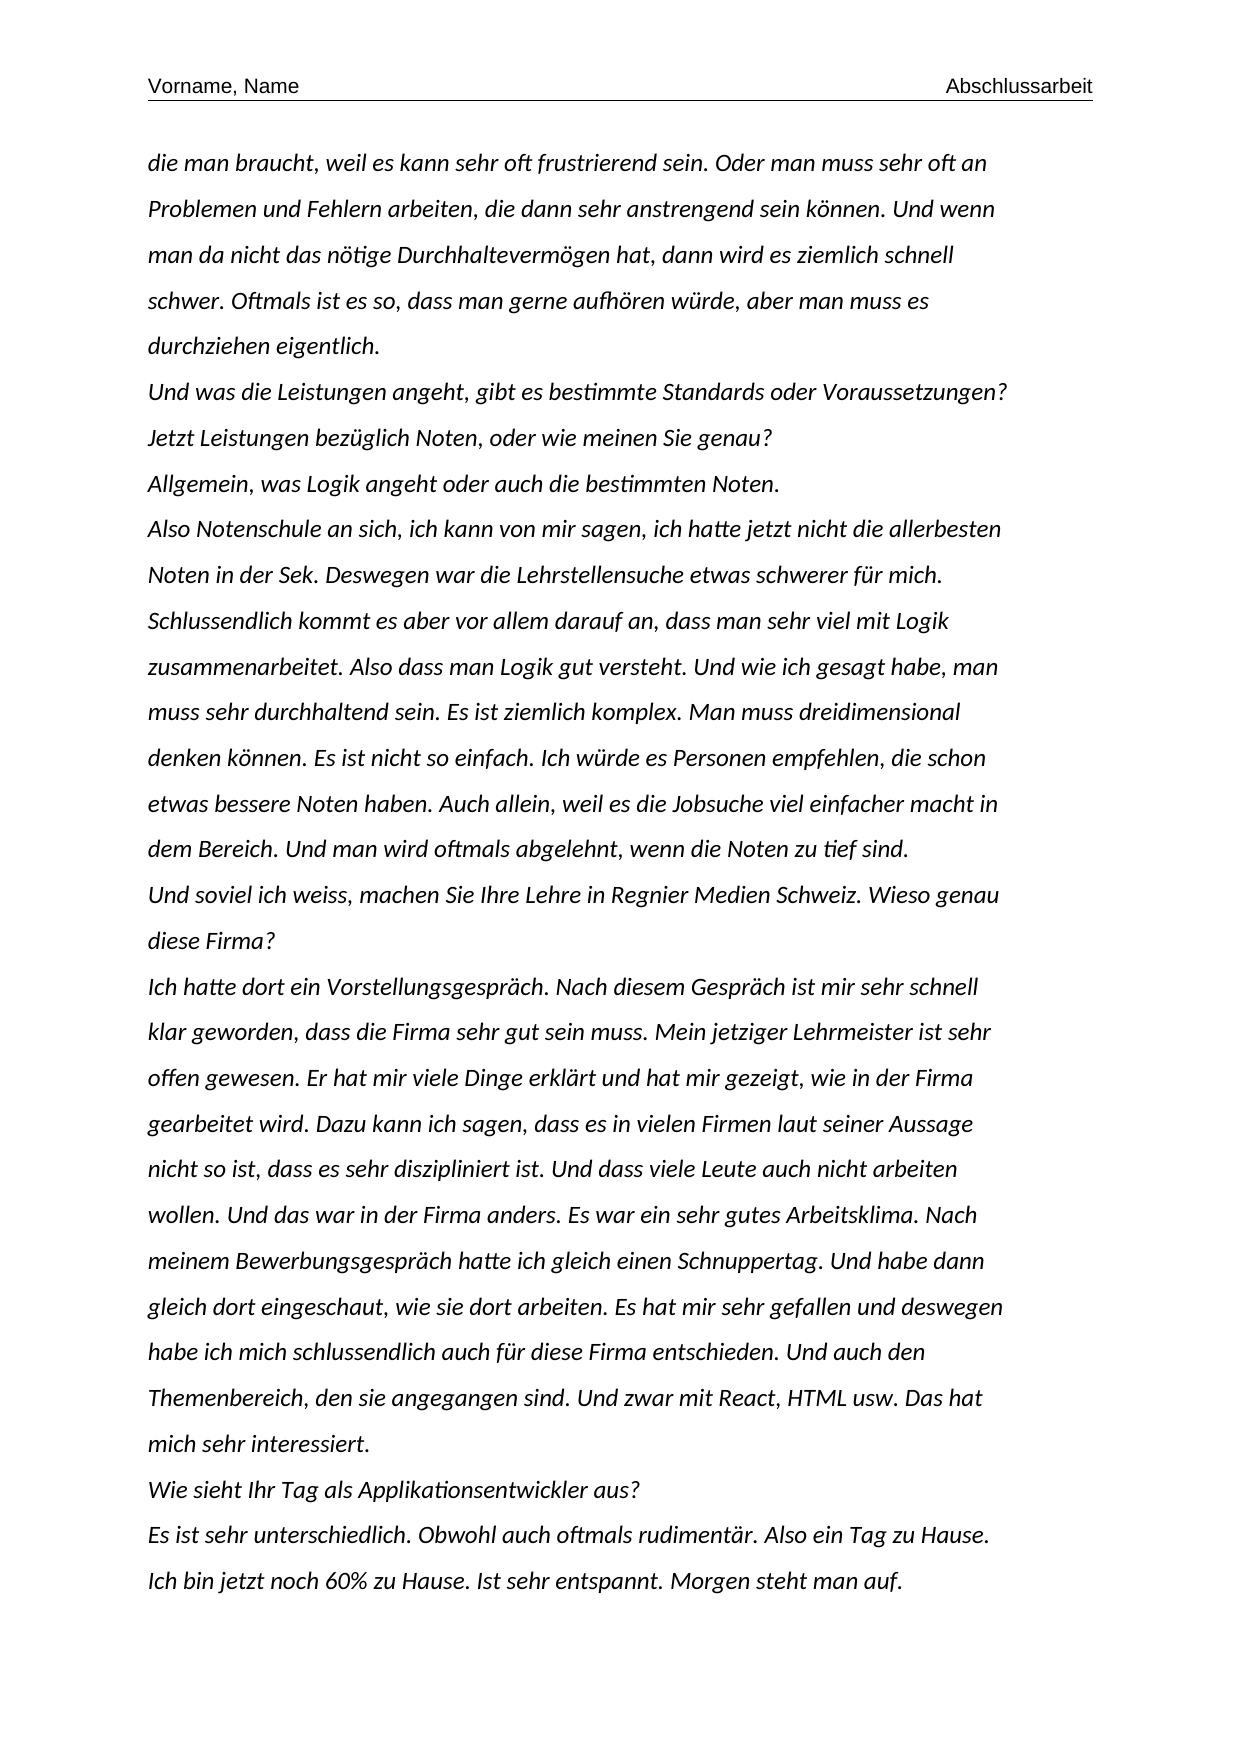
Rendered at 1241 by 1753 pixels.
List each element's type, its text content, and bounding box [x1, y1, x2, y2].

text zusammenarbeitet. Also dass man Logik gut versteht. Und wie ich gesagt habe, man [148, 651, 1093, 681]
text dem Bereich. Und man wird oftmals abgelehnt, wenn die Noten zu tief sind. [148, 833, 1093, 864]
text Und was die Leistungen angeht, gibt es bestimmte Standards oder Voraussetzungen? [148, 376, 1093, 407]
text Es ist sehr unterschiedlich. Obwohl auch oftmals rudimentär. Also ein Tag zu Hause. [148, 1519, 1093, 1550]
text Noten in der Sek. Deswegen war die Lehrstellensuche etwas schwerer für mich. [148, 559, 1093, 590]
text Ich hatte dort ein Vorstellungsgespräch. Nach diesem Gespräch ist mir sehr schnell [148, 971, 1093, 1001]
text gleich dort eingeschaut, wie sie dort arbeiten. Es hat mir sehr gefallen und deswegen [148, 1291, 1093, 1321]
text Allgemein, was Logik angeht oder auch die bestimmten Noten. [148, 468, 1093, 498]
text Wie sieht Ihr Tag als Applikationsentwickler aus? [148, 1474, 1093, 1504]
text offen gewesen. Er hat mir viele Dinge erklärt und hat mir gezeigt, wie in der Firma [148, 1062, 1093, 1093]
text Und soviel ich weiss, machen Sie Ihre Lehre in Regnier Medien Schweiz. Wieso genau [148, 879, 1093, 910]
text Ich bin jetzt noch 60% zu Hause. Ist sehr entspannt. Morgen steht man auf. [148, 1565, 1093, 1596]
text habe ich mich schlussendlich auch für diese Firma entschieden. Und auch den [148, 1337, 1093, 1367]
text klar geworden, dass die Firma sehr gut sein muss. Mein jetziger Lehrmeister ist sehr [148, 1016, 1093, 1047]
text durchziehen eigentlich. [148, 331, 1093, 361]
text nicht so ist, dass es sehr diszipliniert ist. Und dass viele Leute auch nicht arbeiten [148, 1154, 1093, 1184]
text Problemen und Fehlern arbeiten, die dann sehr anstrengend sein können. Und wenn [148, 193, 1093, 224]
text diese Firma? [148, 925, 1093, 956]
text meinem Bewerbungsgespräch hatte ich gleich einen Schnuppertag. Und habe dann [148, 1245, 1093, 1276]
text die man braucht, weil es kann sehr oft frustrierend sein. Oder man muss sehr oft an [148, 148, 1093, 178]
text muss sehr durchhaltend sein. Es ist ziemlich komplex. Man muss dreidimensional [148, 696, 1093, 727]
text mich sehr interessiert. [148, 1428, 1093, 1458]
text Jetzt Leistungen bezüglich Noten, oder wie meinen Sie genau? [148, 422, 1093, 452]
text wollen. Und das war in der Firma anders. Es war ein sehr gutes Arbeitsklima. Nach [148, 1199, 1093, 1230]
text schwer. Oftmals ist es so, dass man gerne aufhören würde, aber man muss es [148, 285, 1093, 315]
text gearbeitet wird. Dazu kann ich sagen, dass es in vielen Firmen laut seiner Aussage [148, 1108, 1093, 1138]
text Also Notenschule an sich, ich kann von mir sagen, ich hatte jetzt nicht die allerbesten [148, 513, 1093, 544]
text Schlussendlich kommt es aber vor allem darauf an, dass man sehr viel mit Logik [148, 605, 1093, 635]
text denken können. Es ist nicht so einfach. Ich würde es Personen empfehlen, die schon [148, 742, 1093, 773]
text Themenbereich, den sie angegangen sind. Und zwar mit React, HTML usw. Das hat [148, 1382, 1093, 1413]
text etwas bessere Noten haben. Auch allein, weil es die Jobsuche viel einfacher macht in [148, 788, 1093, 818]
text man da nicht das nötige Durchhaltevermögen hat, dann wird es ziemlich schnell [148, 239, 1093, 269]
